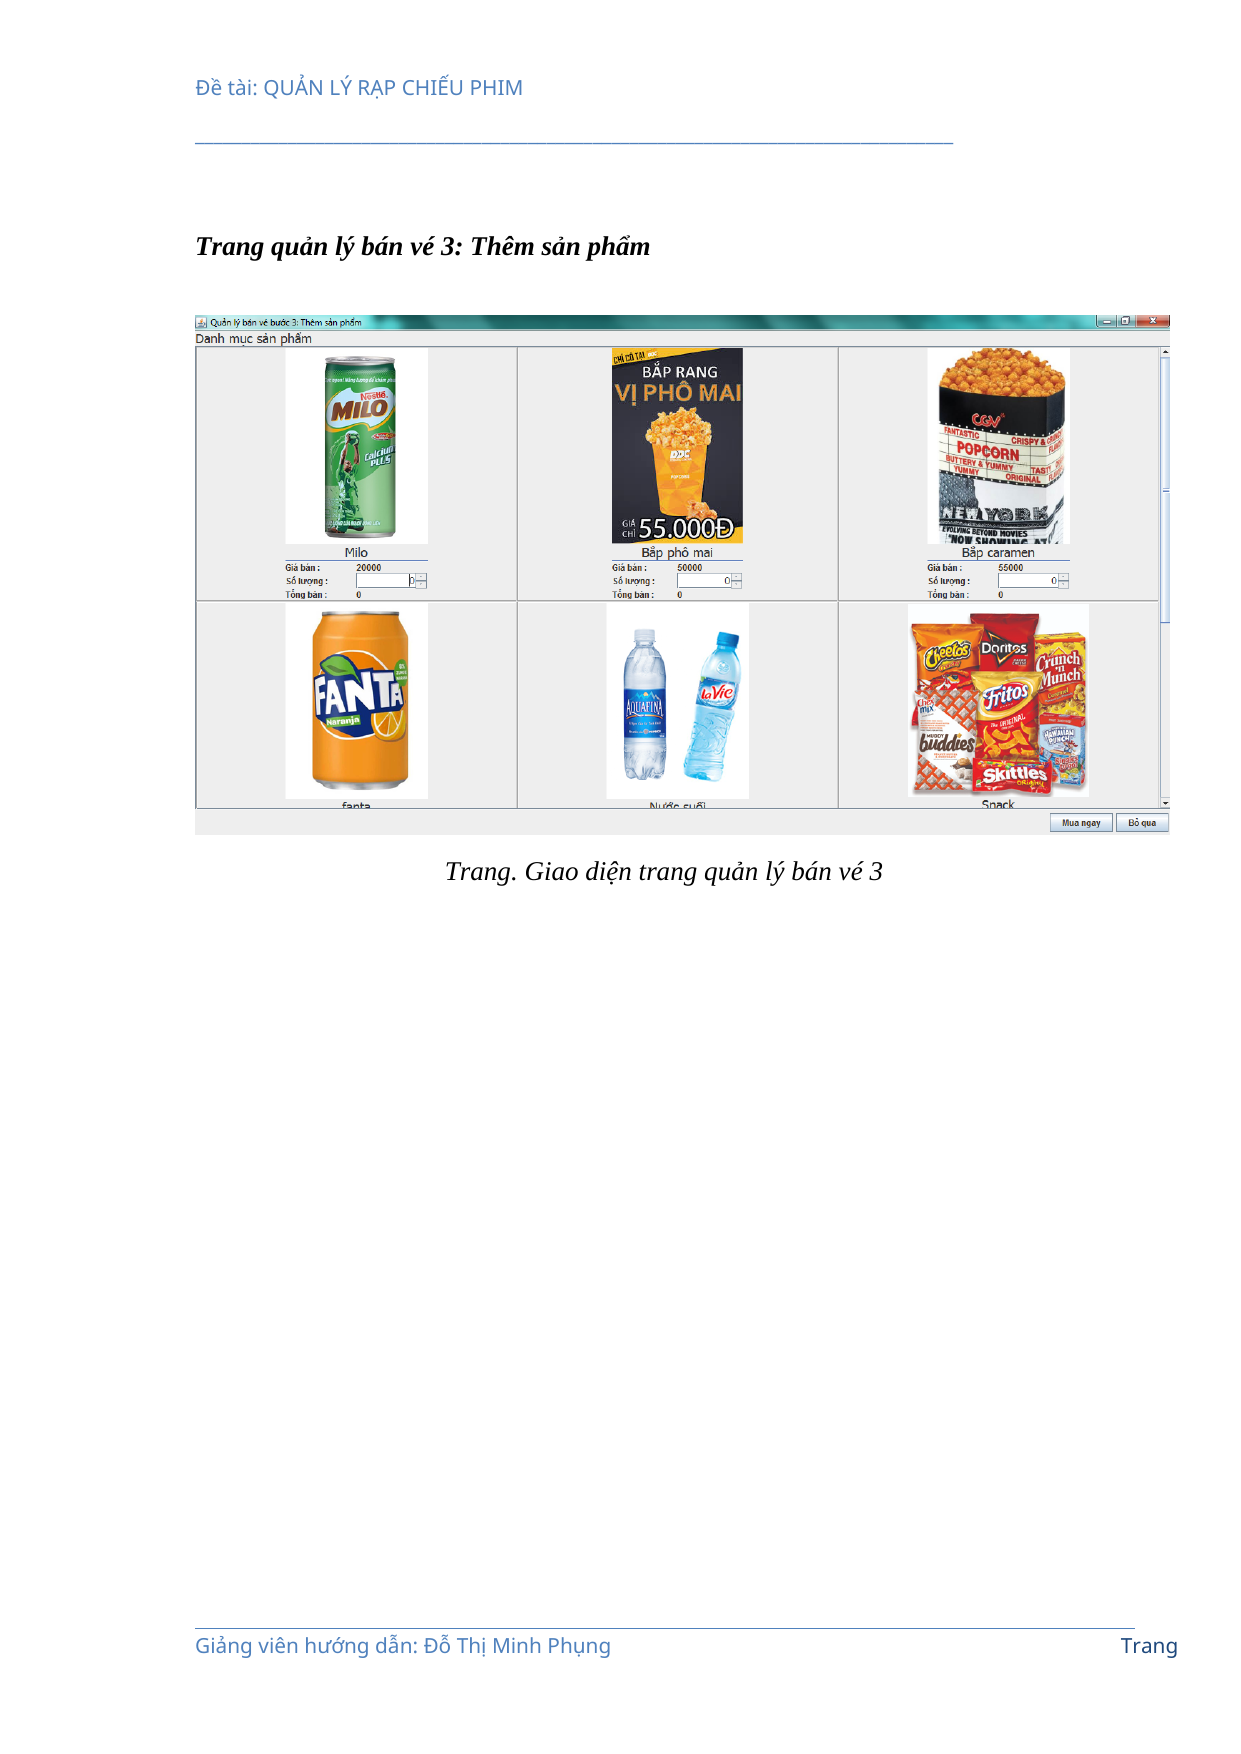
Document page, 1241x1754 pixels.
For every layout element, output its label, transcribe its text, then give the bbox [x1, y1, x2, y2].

text Trang. Giao diện trang quản lý bán vé 3 [195, 854, 1135, 886]
subtitle Trang quản lý bán vé 3: Thêm sản phẩm [195, 230, 1135, 261]
picture [195, 315, 1170, 835]
